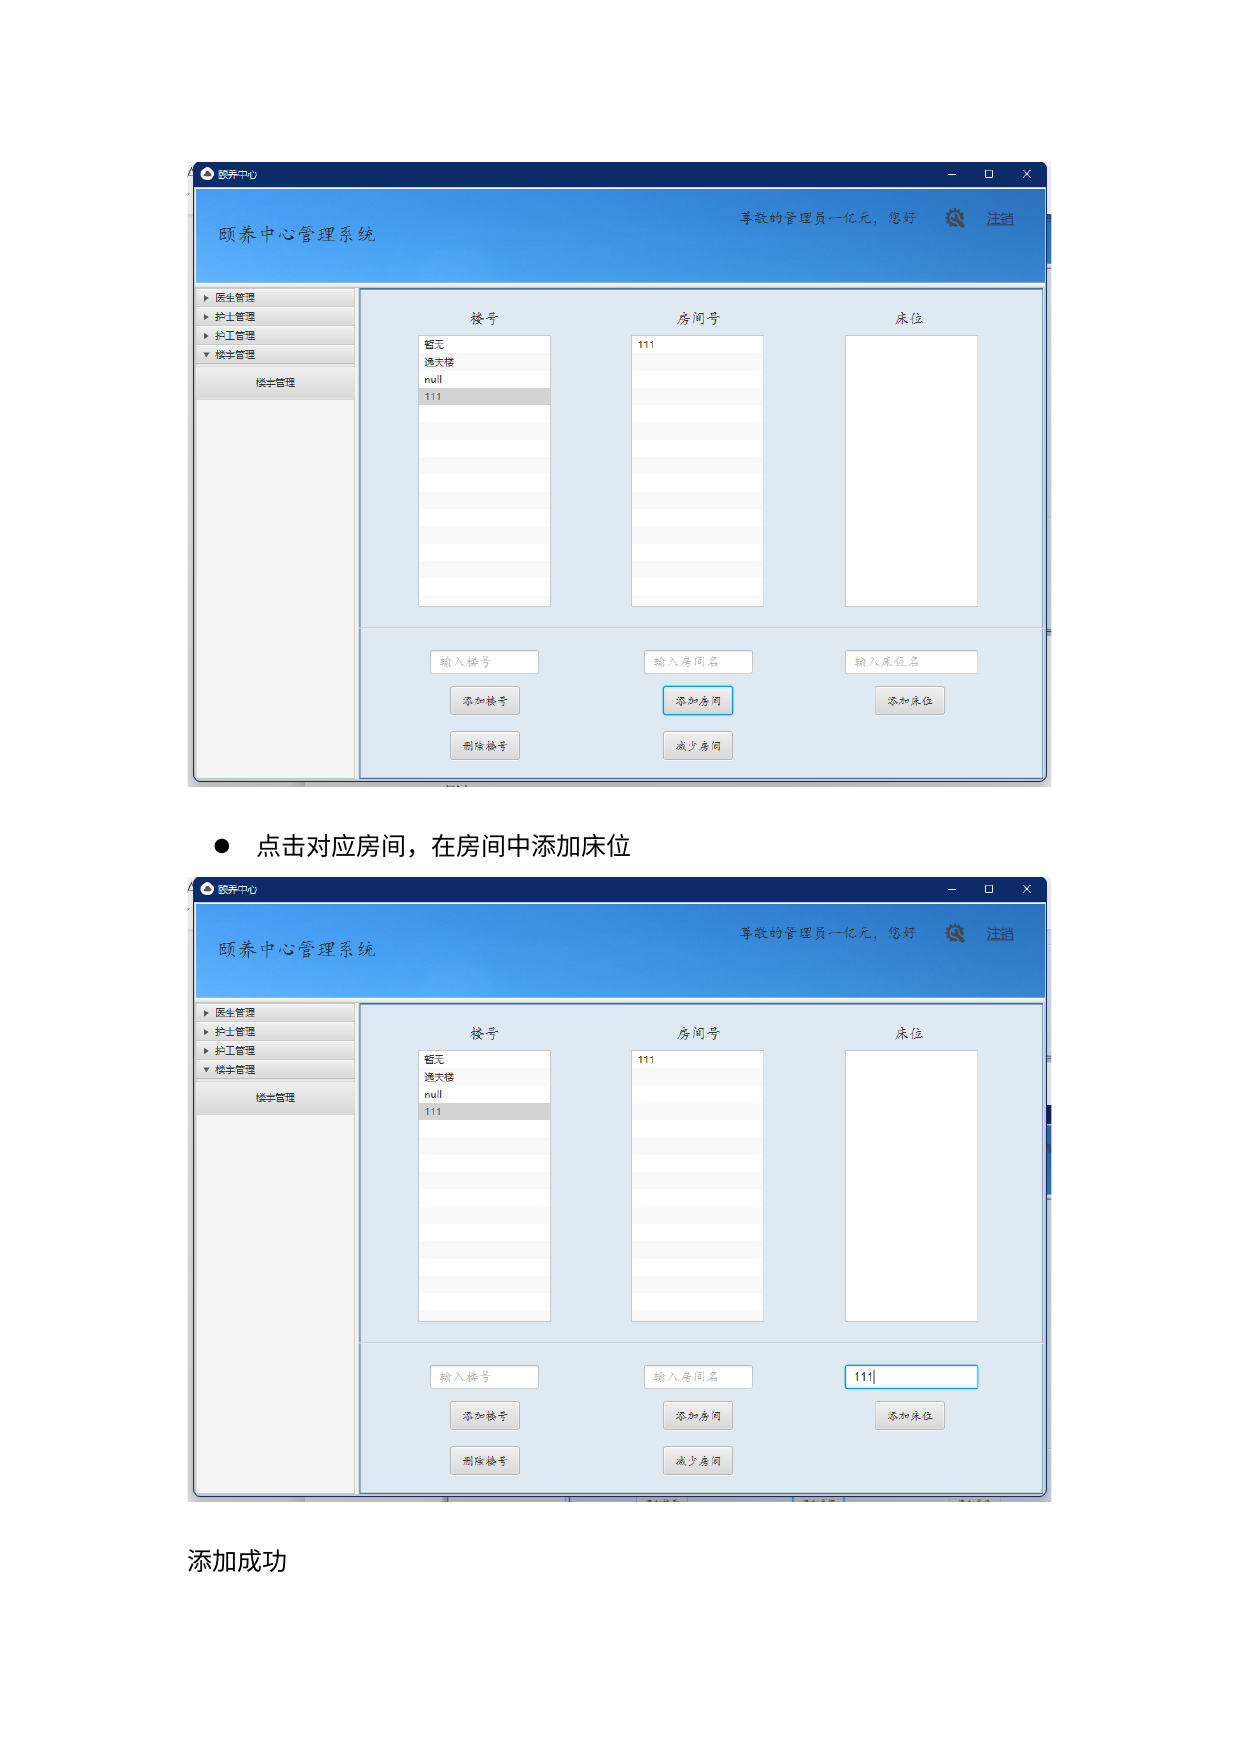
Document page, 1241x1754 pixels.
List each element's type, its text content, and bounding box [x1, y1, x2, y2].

text 添加成功 [187, 1527, 1053, 1592]
list 点击对应房间，在房间中添加床位 [212, 812, 1053, 877]
picture [187, 162, 1052, 787]
picture [187, 877, 1052, 1502]
